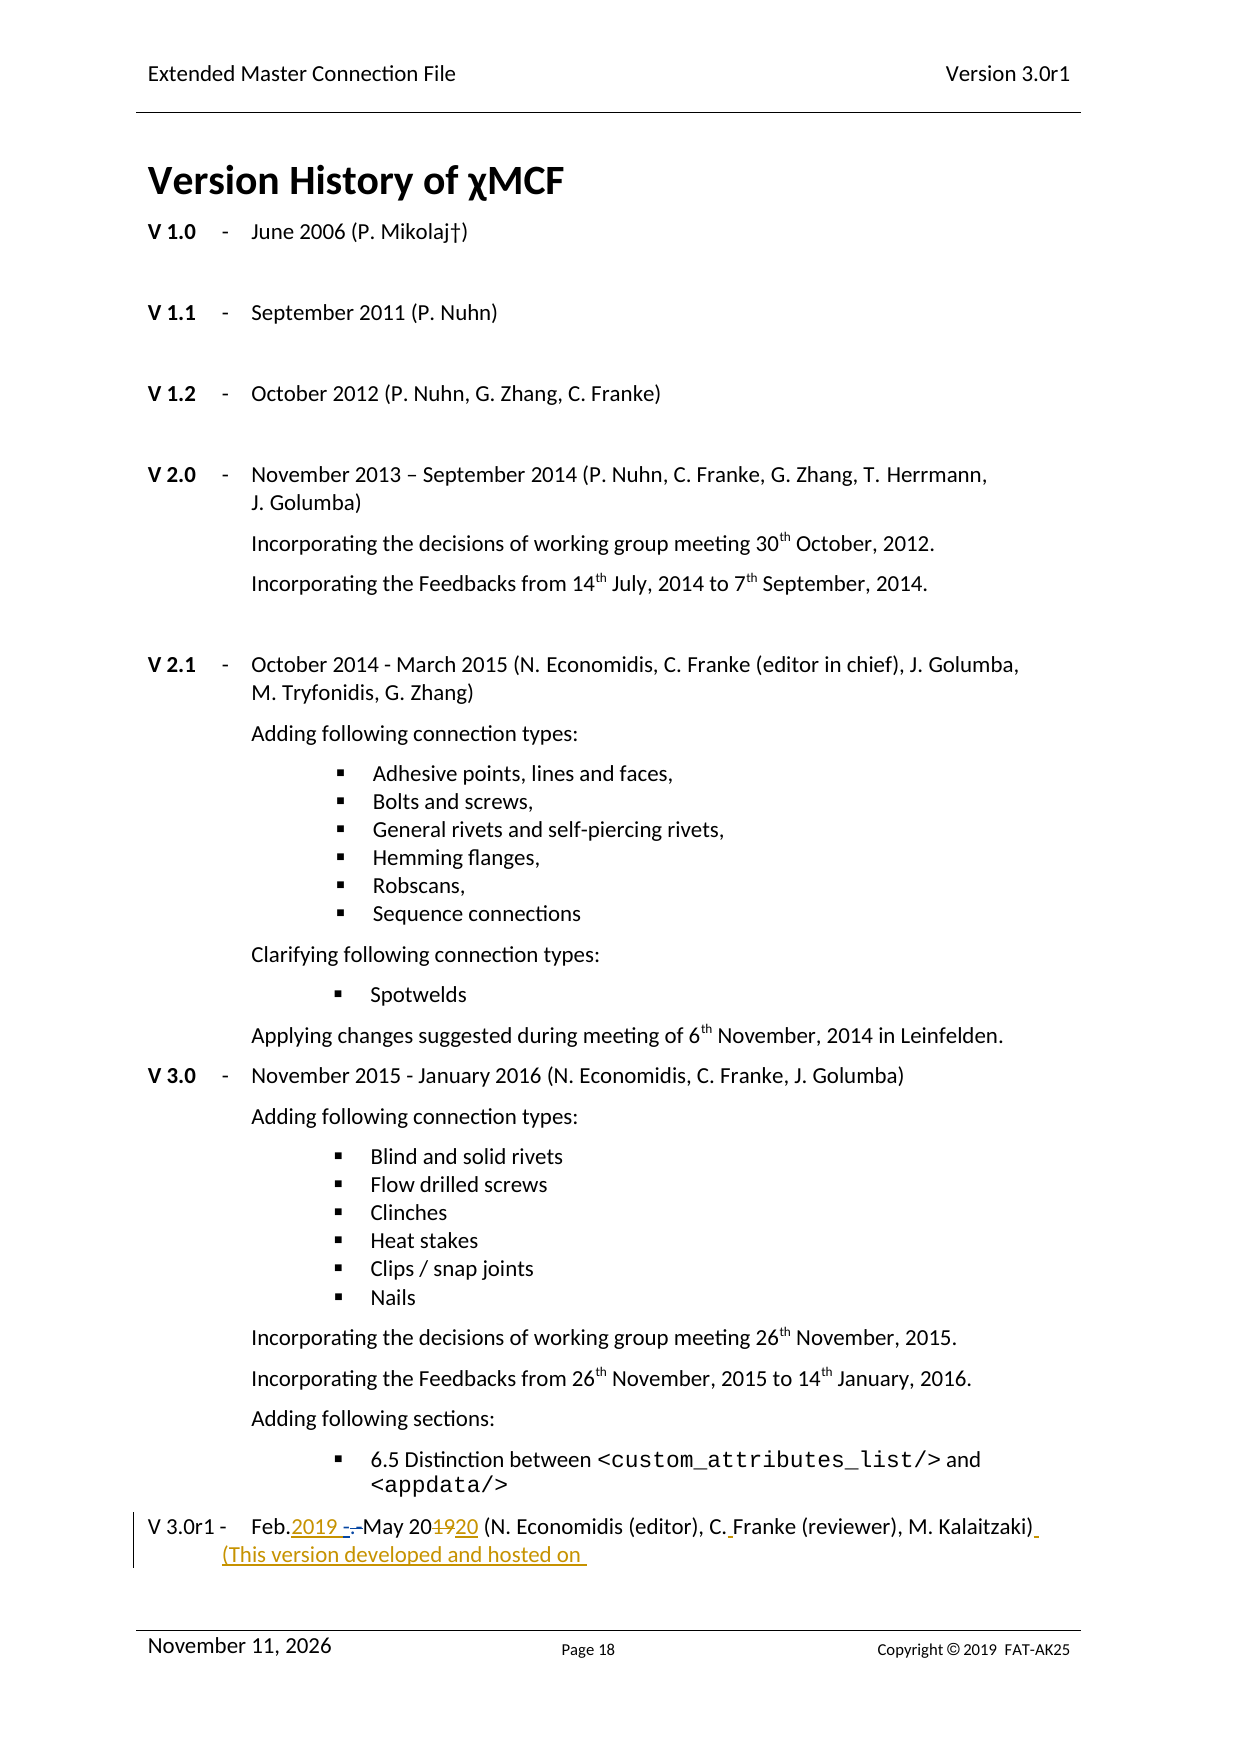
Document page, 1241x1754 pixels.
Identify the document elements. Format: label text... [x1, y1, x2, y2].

text V 1.1 - September 2011 (P. Nuhn) [148, 298, 1092, 326]
text V 3.0 - November 2015 - January 2016 (N. Economidis, C. Franke, J. Golumba) [148, 1061, 1092, 1089]
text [148, 1512, 1092, 1568]
text V 1.0 - June 2006 (P. Mikolaj†) [148, 217, 1092, 245]
list Flow drilled screws [333, 1171, 1092, 1198]
list Nails [333, 1283, 1092, 1311]
list General rivets and self-piercing rivets, [335, 815, 1092, 843]
list Heat stakes [333, 1227, 1092, 1254]
text Clarifying following connection types: [148, 940, 1092, 968]
text Version History of χMCF [148, 154, 1092, 204]
text V 2.1 - October 2014 - March 2015 (N. Economidis, C. Franke (editor in chief), J. Golumba, M. Tryfonidis, G. Zhang) [148, 650, 1092, 706]
text Incorporating the decisions of working group meeting 30th October, 2012. [148, 529, 1092, 557]
text Adding following sections: [148, 1404, 1092, 1432]
text Incorporating the decisions of working group meeting 26th November, 2015. [148, 1323, 1092, 1351]
list Bolts and screws, [335, 787, 1092, 815]
text Adding following connection types: [148, 1102, 1092, 1130]
text Adding following connection types: [148, 719, 1092, 747]
list Hemming flanges, [335, 843, 1092, 871]
text Incorporating the Feedbacks from 26th November, 2015 to 14th January, 2016. [148, 1364, 1092, 1392]
text Incorporating the Feedbacks from 14th July, 2014 to 7th September, 2014. [148, 569, 1092, 597]
list Robscans, [335, 871, 1092, 899]
list 6.5 Distinction between <custom_attributes_list/> and <appdata/> [333, 1445, 1092, 1500]
list Sequence connections [335, 899, 1092, 927]
list Adhesive points, lines and faces, [335, 759, 1092, 787]
list Clips / snap joints [333, 1254, 1092, 1283]
text Applying changes suggested during meeting of 6th November, 2014 in Leinfelden. [148, 1021, 1092, 1049]
text V 2.0 - November 2013 – September 2014 (P. Nuhn, C. Franke, G. Zhang, T. Herrmann, J. Golumba) [148, 460, 1092, 516]
list Blind and solid rivets [333, 1142, 1092, 1171]
list Clinches [333, 1198, 1092, 1227]
list Spotwelds [333, 980, 1092, 1008]
text V 1.2 - October 2012 (P. Nuhn, G. Zhang, C. Franke) [148, 379, 1092, 407]
